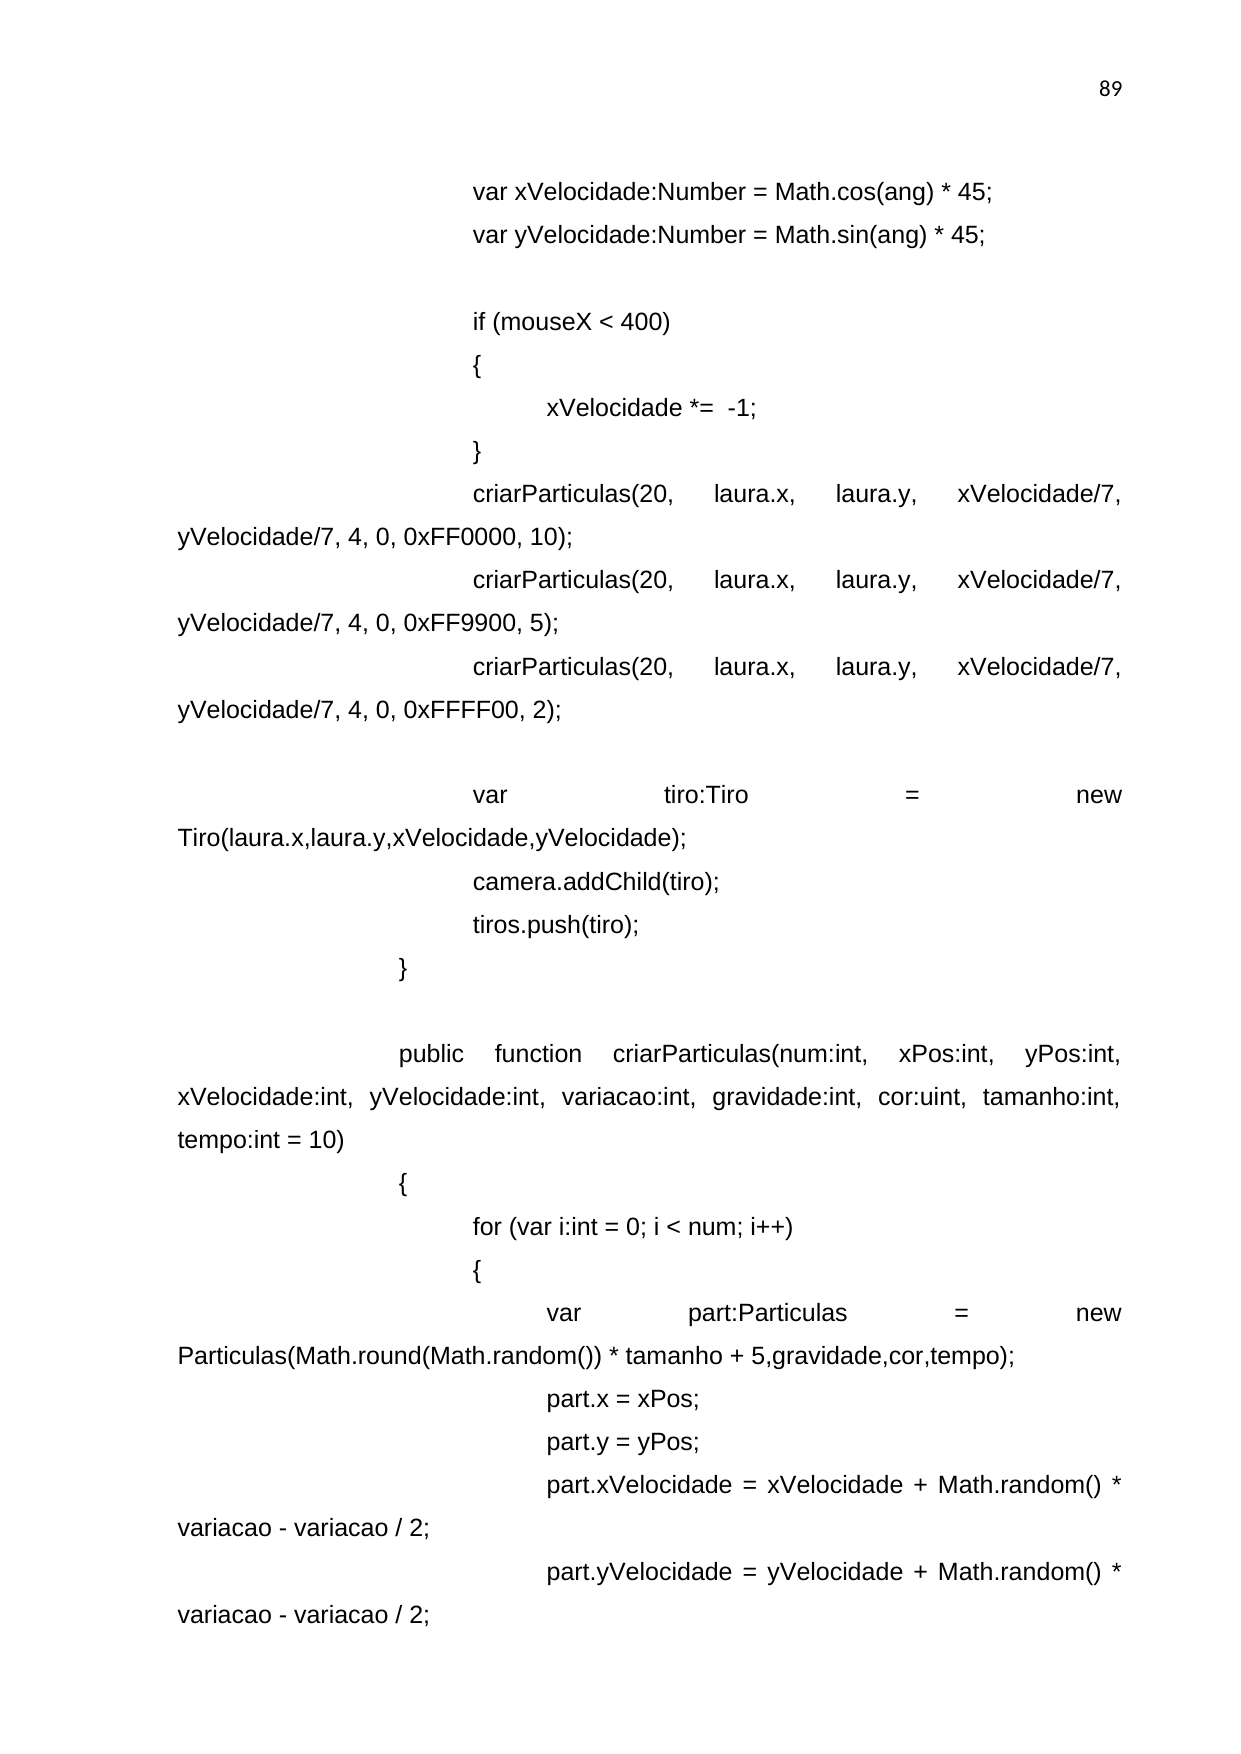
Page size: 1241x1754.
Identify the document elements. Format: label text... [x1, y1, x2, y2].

text } [177, 953, 1122, 981]
text part.y = yPos; [177, 1427, 1122, 1456]
text } [177, 436, 1122, 465]
text var tiro:Tiro = new Tiro(laura.x,laura.y,xVelocidade,yVelocidade); [177, 780, 1122, 852]
text for (var i:int = 0; i < num; i++) [177, 1211, 1122, 1240]
text part.yVelocidade = yVelocidade + Math.random() * variacao - variacao / 2; [177, 1556, 1122, 1628]
text { [177, 1254, 1122, 1283]
text var yVelocidade:Number = Math.sin(ang) * 45; [177, 220, 1122, 249]
text criarParticulas(20, laura.x, laura.y, xVelocidade/7, yVelocidade/7, 4, 0, 0xFFFF00, 2); [177, 652, 1122, 723]
text public function criarParticulas(num:int, xPos:int, yPos:int, xVelocidade:int, yVelocidade:int, variacao:int, gravidade:int, cor:uint, tamanho:int, tempo:int = 10) [177, 1039, 1122, 1154]
text part.xVelocidade = xVelocidade + Math.random() * variacao - variacao / 2; [177, 1470, 1122, 1542]
text criarParticulas(20, laura.x, laura.y, xVelocidade/7, yVelocidade/7, 4, 0, 0xFF0000, 10); [177, 479, 1122, 551]
text if (mouseX < 400) [177, 307, 1122, 335]
text var xVelocidade:Number = Math.cos(ang) * 45; [177, 177, 1122, 206]
text tiros.push(tiro); [177, 909, 1122, 938]
text var part:Particulas = new Particulas(Math.round(Math.random()) * tamanho + 5,gravidade,cor,tempo); [177, 1298, 1122, 1369]
text criarParticulas(20, laura.x, laura.y, xVelocidade/7, yVelocidade/7, 4, 0, 0xFF9900, 5); [177, 565, 1122, 637]
text { [177, 350, 1122, 378]
text camera.addChild(tiro); [177, 866, 1122, 895]
text { [177, 1168, 1122, 1197]
text xVelocidade *= -1; [177, 393, 1122, 422]
text part.x = xPos; [177, 1384, 1122, 1413]
